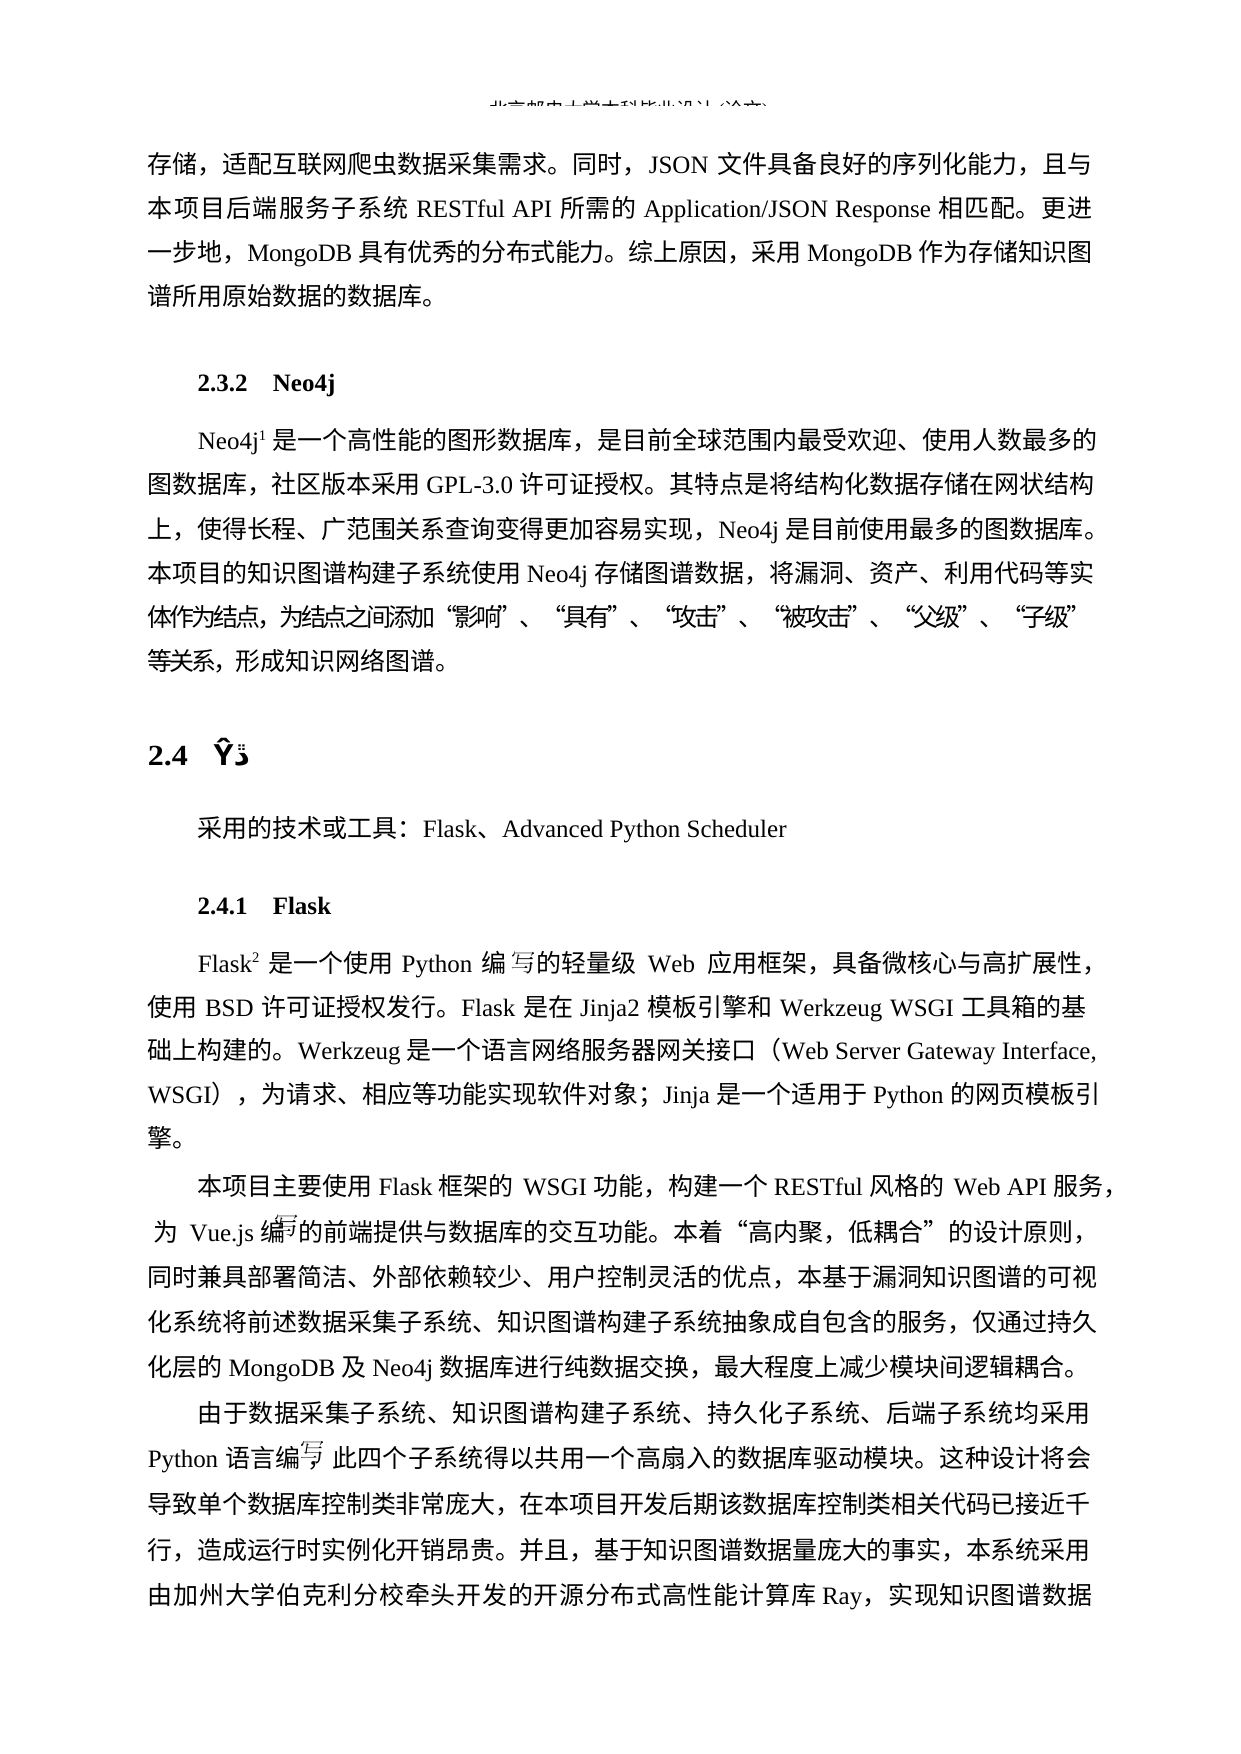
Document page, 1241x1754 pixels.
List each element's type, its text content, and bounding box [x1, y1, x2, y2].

text 本项目主要使用 Flask 框架的WSGI 功能，构建一个 RESTful 风格的Web API 服务， 为Vue.js 编 的前端提供与数据库的交互功能。本着“高内聚，低耦合”的设计原则，同时兼具部署简洁、外部依赖较少、用户控制灵活的优点，本基于漏洞知识图谱的可视化系统将前述数据采集子系统、知识图谱构建子系统抽象成自包含的服务，仅通过持久化层的 MongoDB 及 Neo4j 数据库进行纯数据交换，最大程度上减少模块间逻辑耦合。 [148, 1167, 1110, 1384]
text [148, 1393, 1093, 1612]
text Flask2 是一个使用 Python 编 的轻量级 Web 应用框架，具备微核心与高扩展性， 使用 BSD 许可证授权发行。Flask 是在 Jinja2 模板引擎和 Werkzeug WSGI 工具箱的基础上构建的。Werkzeug 是一个语言网络服务器网关接口（Web Server Gateway Interface, WSGI），为请求、相应等功能实现软件对象；Jinja 是一个适用于 Python 的网页模板引擎。 [148, 943, 1110, 1155]
text Neo4j1 是一个高性能的图形数据库，是目前全球范围内最受欢迎、使用人数最多的图数据库，社区版本采用 GPL-3.0 许可证授权。其特点是将结构化数据存储在网状结构上，使得长程、广范围关系查询变得更加容易实现，Neo4j 是目前使用最多的图数据库。本项目的知识图谱构建子系统使用 Neo4j 存储图谱数据，将漏洞、资产、利用代码等实体作为结点，为结点之间添加“影响”、“具有”、“攻击”、“被攻击”、“父级”、“子级”等关系，形成知识网络图谱。 [148, 421, 1109, 678]
subtitle Neo4j [197, 368, 1123, 397]
subtitle 2.4 Ŷ׷ڐܸ [148, 734, 1123, 774]
subtitle Flask [197, 891, 1123, 920]
text 存储，适配互联网爬虫数据采集需求。同时，JSON 文件具备良好的序列化能力，且与本项目后端服务子系统RESTful API 所需的 Application/JSON Response 相匹配。更进一步地，MongoDB 具有优秀的分布式能力。综上原因，采用 MongoDB 作为存储知识图谱所用原始数据的数据库。 [148, 144, 1093, 312]
text 采用的技术或工具：Flask、Advanced Python Scheduler [198, 808, 1123, 844]
